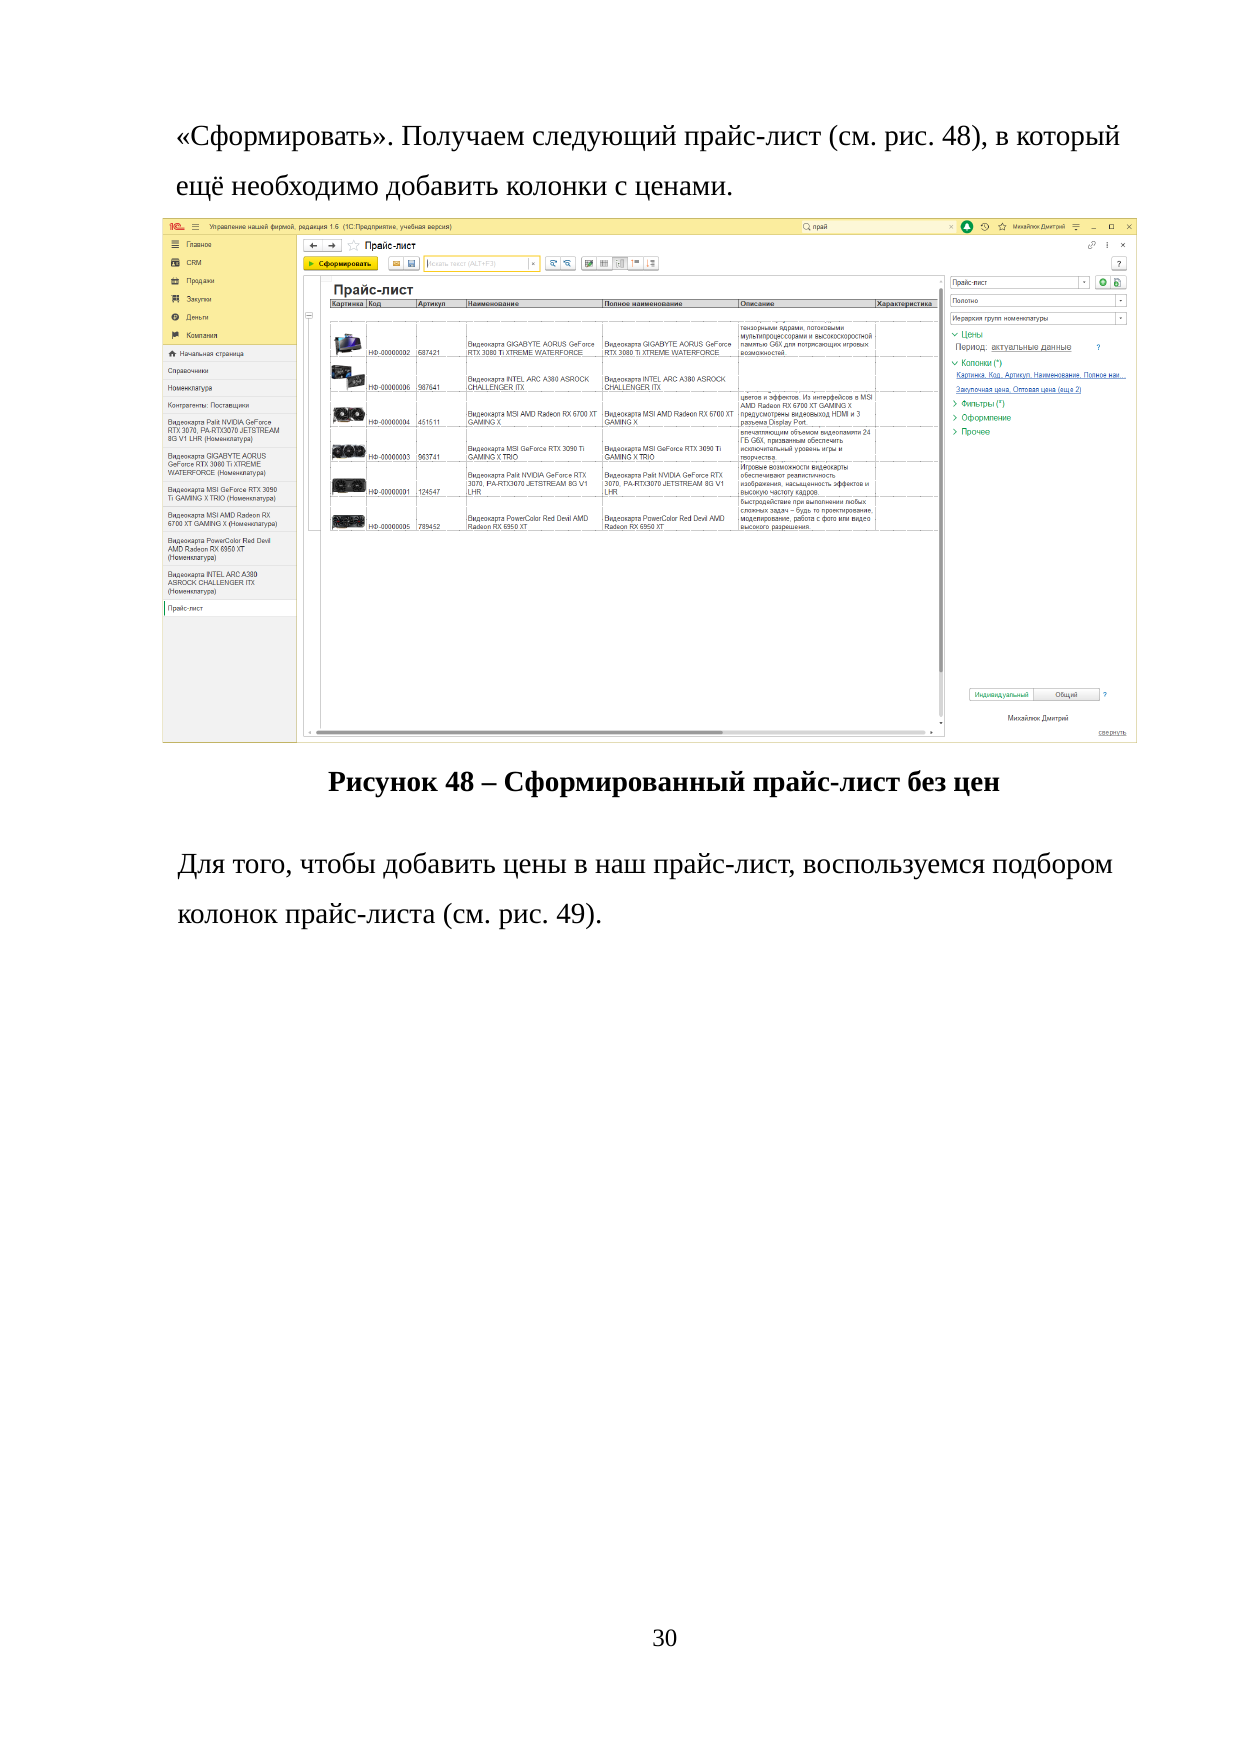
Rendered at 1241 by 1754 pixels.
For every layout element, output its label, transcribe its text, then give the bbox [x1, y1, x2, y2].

picture [162, 218, 1137, 743]
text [176, 118, 1152, 202]
text Для того, чтобы добавить цены в наш прайс-лист, воспользуемся подбором колонок прайс-листа (см. рис. 49). [177, 846, 1152, 930]
text Рисунок 48 – Сформированный прайс-лист без цен [177, 764, 1151, 798]
